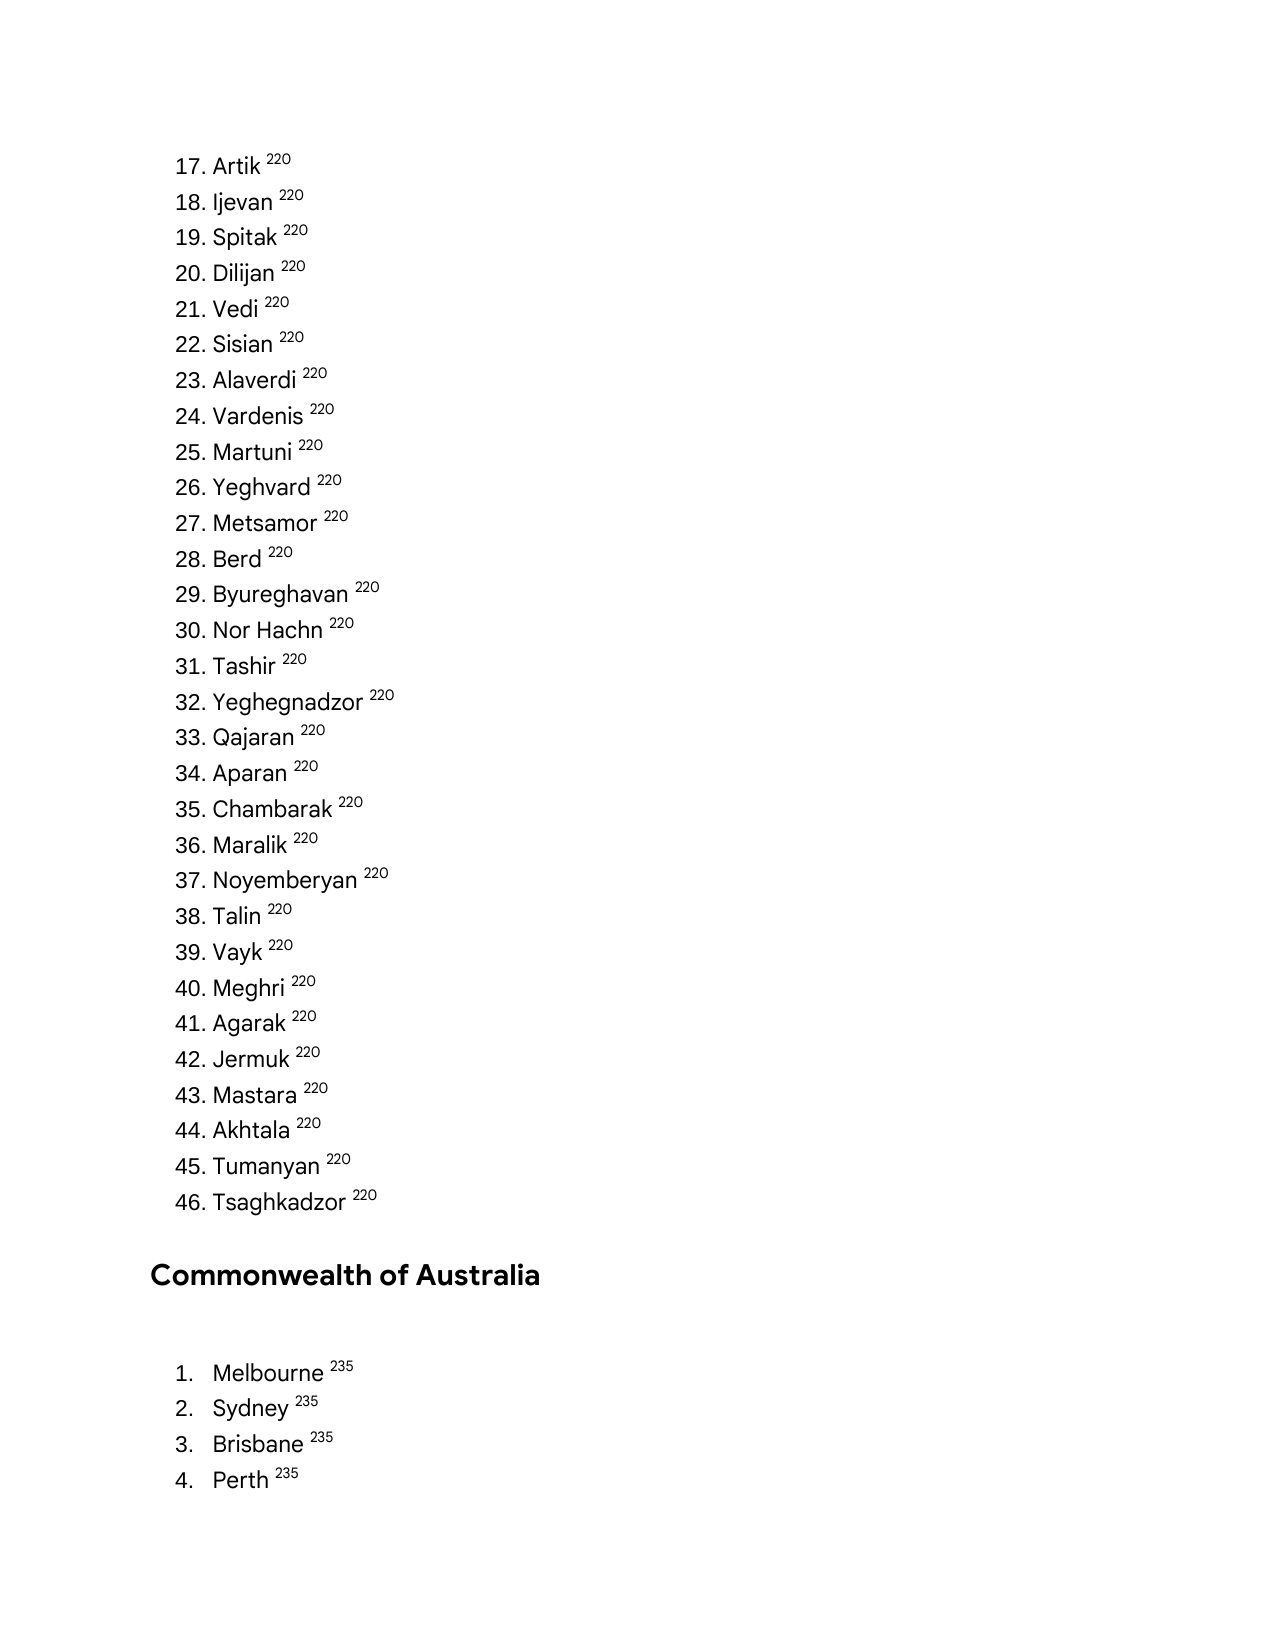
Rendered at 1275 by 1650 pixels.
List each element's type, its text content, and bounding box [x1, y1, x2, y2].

list Talin 220 [175, 900, 1125, 932]
list Aparan 220 [175, 757, 1125, 789]
list Tumanyan 220 [175, 1150, 1125, 1182]
list Tsaghkadzor 220 [175, 1186, 1125, 1217]
list Brisbane 235 [175, 1428, 1125, 1460]
list Sydney 235 [175, 1393, 1125, 1424]
list Spitak 220 [175, 221, 1125, 253]
list Dilijan 220 [175, 257, 1125, 288]
list Agarak 220 [175, 1007, 1125, 1039]
list Vayk 220 [175, 936, 1125, 967]
list Mastara 220 [175, 1079, 1125, 1110]
list Jermuk 220 [175, 1043, 1125, 1074]
list Ijevan 220 [175, 186, 1125, 217]
list Artik 220 [175, 150, 1125, 181]
list Alaverdi 220 [175, 364, 1125, 396]
list Maralik 220 [175, 829, 1125, 860]
list Perth 235 [175, 1464, 1125, 1496]
list Yeghegnadzor 220 [175, 686, 1125, 717]
list Chambarak 220 [175, 793, 1125, 824]
list Martuni 220 [175, 436, 1125, 467]
list Sisian 220 [175, 329, 1125, 360]
list Tashir 220 [175, 650, 1125, 682]
list Nor Hachn 220 [175, 614, 1125, 646]
list Qajaran 220 [175, 722, 1125, 753]
list Berd 220 [175, 543, 1125, 574]
list Vardenis 220 [175, 400, 1125, 431]
list Vedi 220 [175, 293, 1125, 324]
list Noyemberyan 220 [175, 864, 1125, 896]
list Yeghvard 220 [175, 472, 1125, 503]
list Metsamor 220 [175, 507, 1125, 539]
list Melbourne 235 [175, 1357, 1125, 1388]
list Byureghavan 220 [175, 579, 1125, 610]
list Meghri 220 [175, 972, 1125, 1003]
list Akhtala 220 [175, 1115, 1125, 1146]
subtitle Commonwealth of Australia [150, 1258, 1125, 1294]
